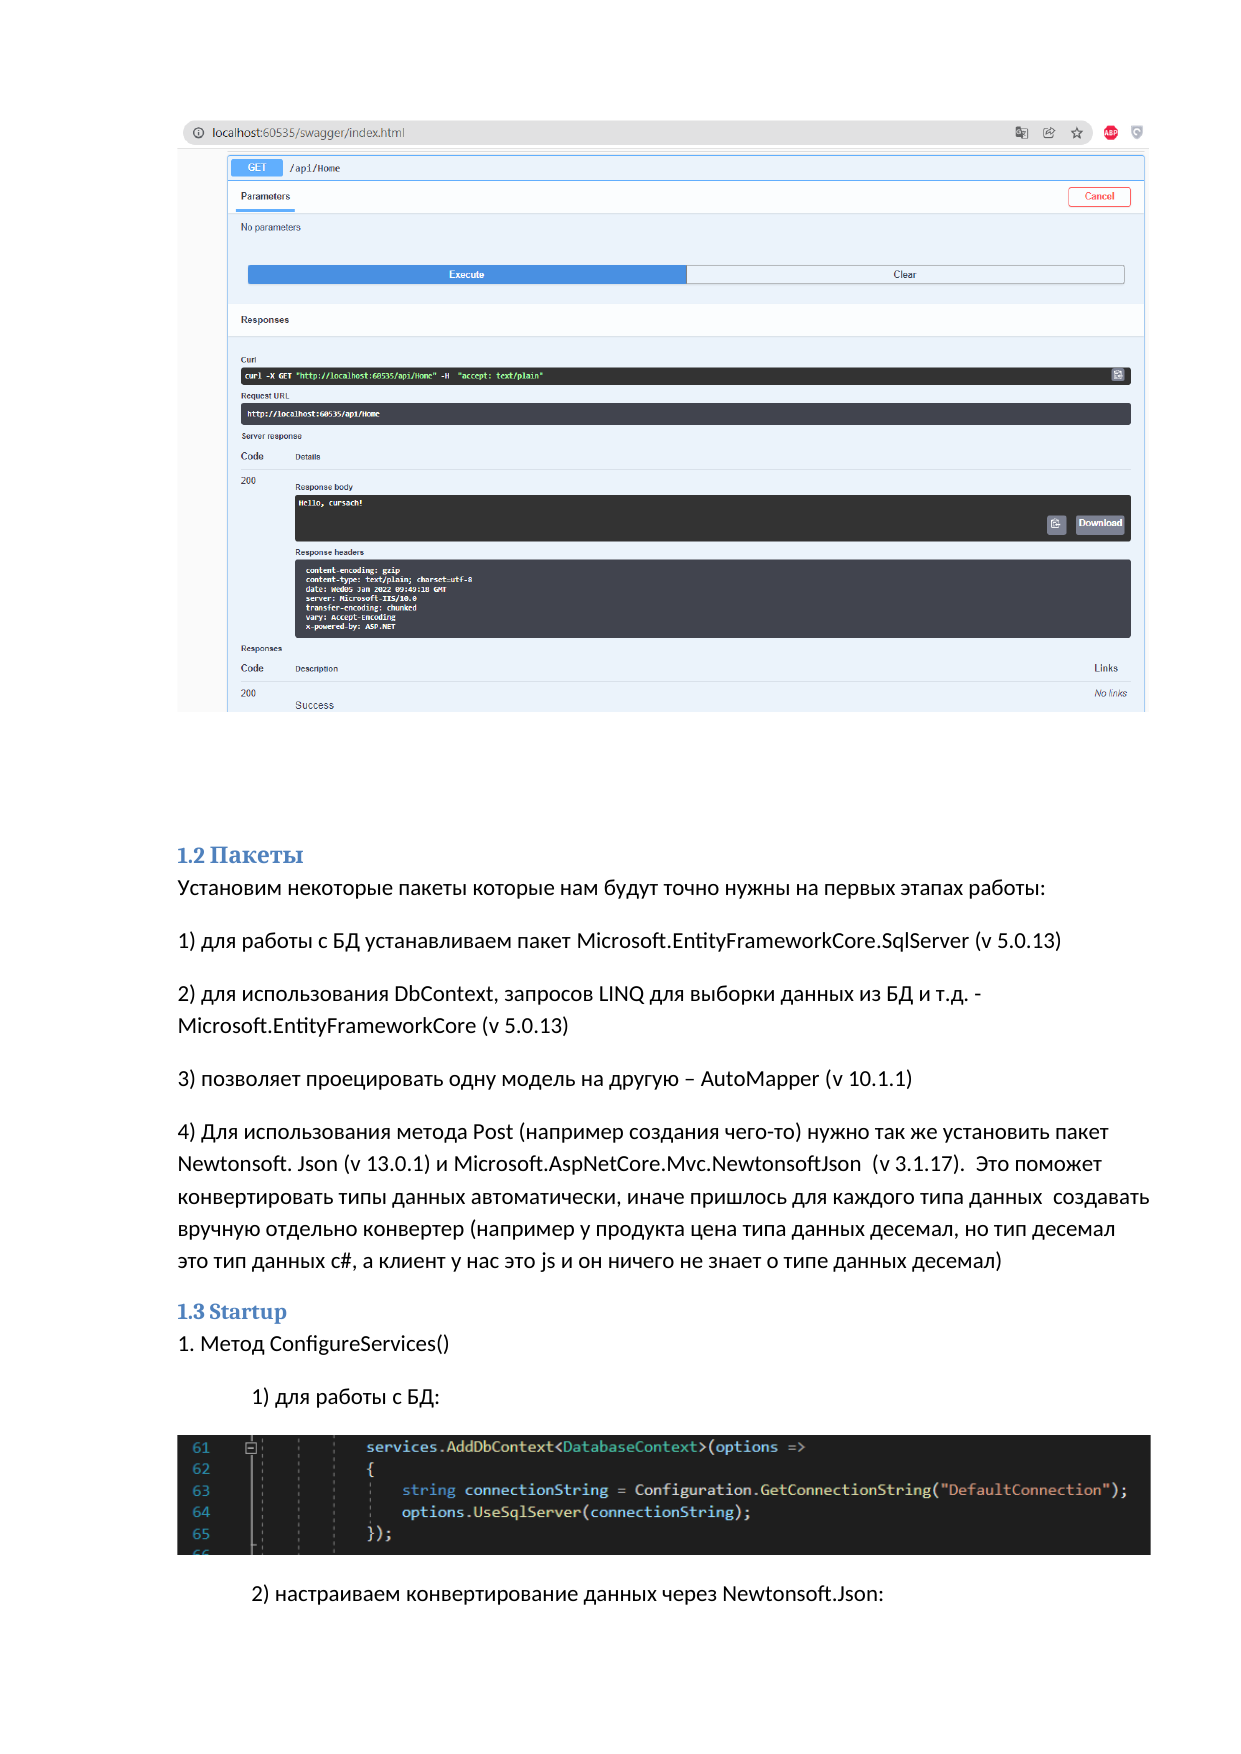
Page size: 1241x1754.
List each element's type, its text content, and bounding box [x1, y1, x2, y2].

text 3) позволяет проецировать одну модель на другую – AutoMapper (v 10.1.1) [177, 1064, 1152, 1092]
picture [177, 1435, 1151, 1555]
subtitle 1.3 Startup [177, 1299, 1152, 1326]
text Установим некоторые пакеты которые нам будут точно нужны на первых этапах работы: [177, 873, 1152, 901]
subtitle 1.2 Пакеты [177, 843, 1152, 869]
text 4) Для использования метода Post (например создания чего-то) нужно так же установить пакет Newtonsoft. Json (v 13.0.1) и Microsoft.AspNetCore.Mvc.NewtonsoftJson (v 3.1.17). Это поможет конвертировать типы данных автоматически, иначе пришлось для каждого типа данных создавать вручную отдельно конвертер (например у продукта цена типа данных десемал, но тип десемал это тип данных c#, а клиент у нас это js и он ничего не знает о типе данных десемал) [177, 1117, 1152, 1274]
picture [177, 118, 1149, 712]
text 2) для использования DbContext, запросов LINQ для выборки данных из БД и т.д. - Microsoft.EntityFrameworkCore (v 5.0.13) [177, 979, 1152, 1039]
text 1. Метод ConfigureServices() [177, 1329, 1152, 1357]
text 1) для работы с БД устанавливаем пакет Microsoft.EntityFrameworkCore.SqlServer (v 5.0.13) [177, 926, 1152, 954]
text 1) для работы с БД: [177, 1382, 1152, 1410]
text 2) настраиваем конвертирование данных через Newtonsoft.Json: [177, 1579, 1152, 1607]
